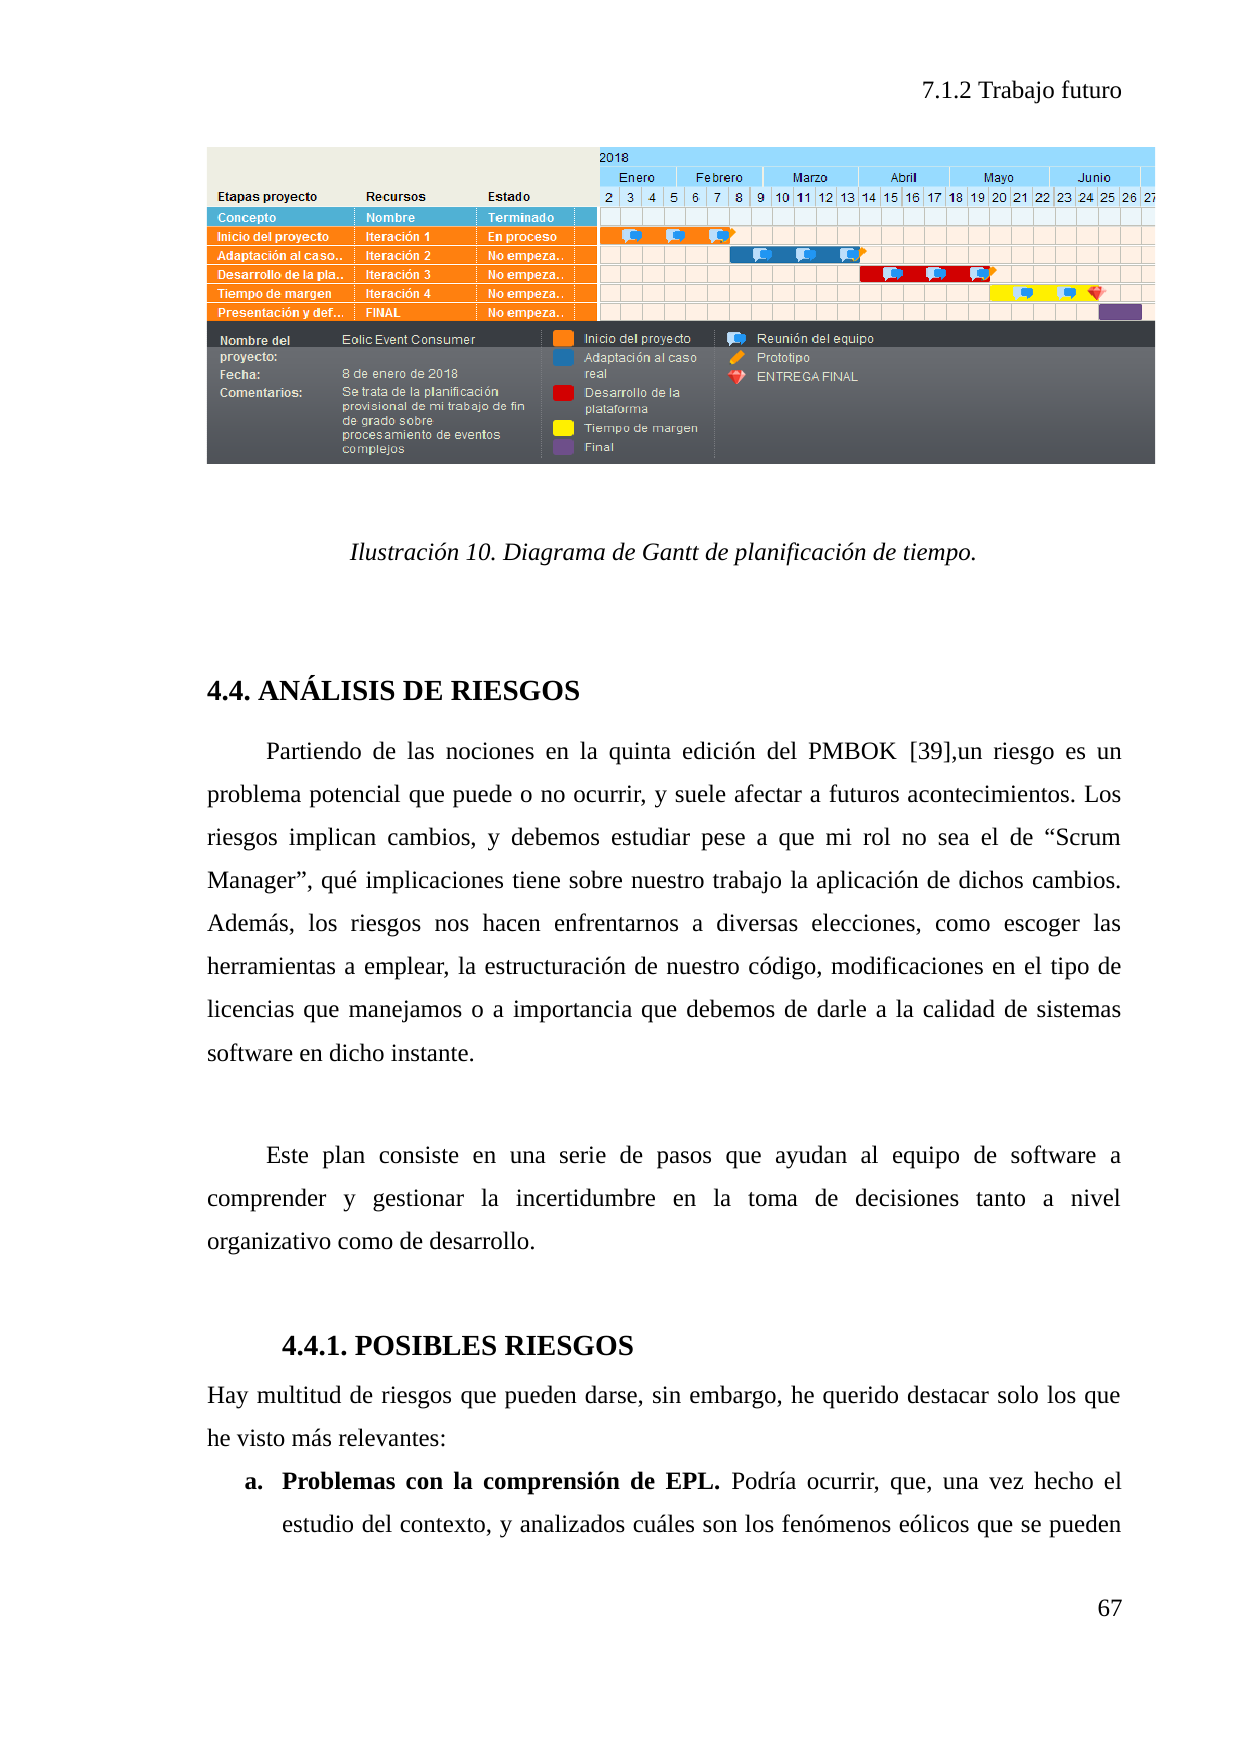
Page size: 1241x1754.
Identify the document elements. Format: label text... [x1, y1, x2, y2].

list Análisis de riesgos [207, 673, 1122, 707]
text Partiendo de las nociones en la quinta edición del PMBOK [39],un riesgo es un problema potencial que puede o no ocurrir, y suele afectar a futuros acontecimientos. Los riesgos implican cambios, y debemos estudiar pese a que mi rol no sea el de “Scrum Manager”, qué implicaciones tiene sobre nuestro trabajo la aplicación de dichos cambios. Además, los riesgos nos hacen enfrentarnos a diversas elecciones, como escoger las herramientas a emplear, la estructuración de nuestro código, modificaciones en el tipo de licencias que manejamos o a importancia que debemos de darle a la calidad de sistemas software en dicho instante. [207, 736, 1122, 1066]
text Este plan consiste en una serie de pasos que ayudan al equipo de software a comprender y gestionar la incertidumbre en la toma de decisiones tanto a nivel organizativo como de desarrollo. [207, 1140, 1122, 1255]
list Posibles riesgos [282, 1328, 1122, 1362]
text Hay multitud de riesgos que pueden darse, sin embargo, he querido destacar solo los que he visto más relevantes: [207, 1380, 1122, 1452]
picture [206, 147, 1156, 464]
text Ilustración 10. Diagrama de Gantt de planificación de tiempo. [207, 537, 1122, 566]
